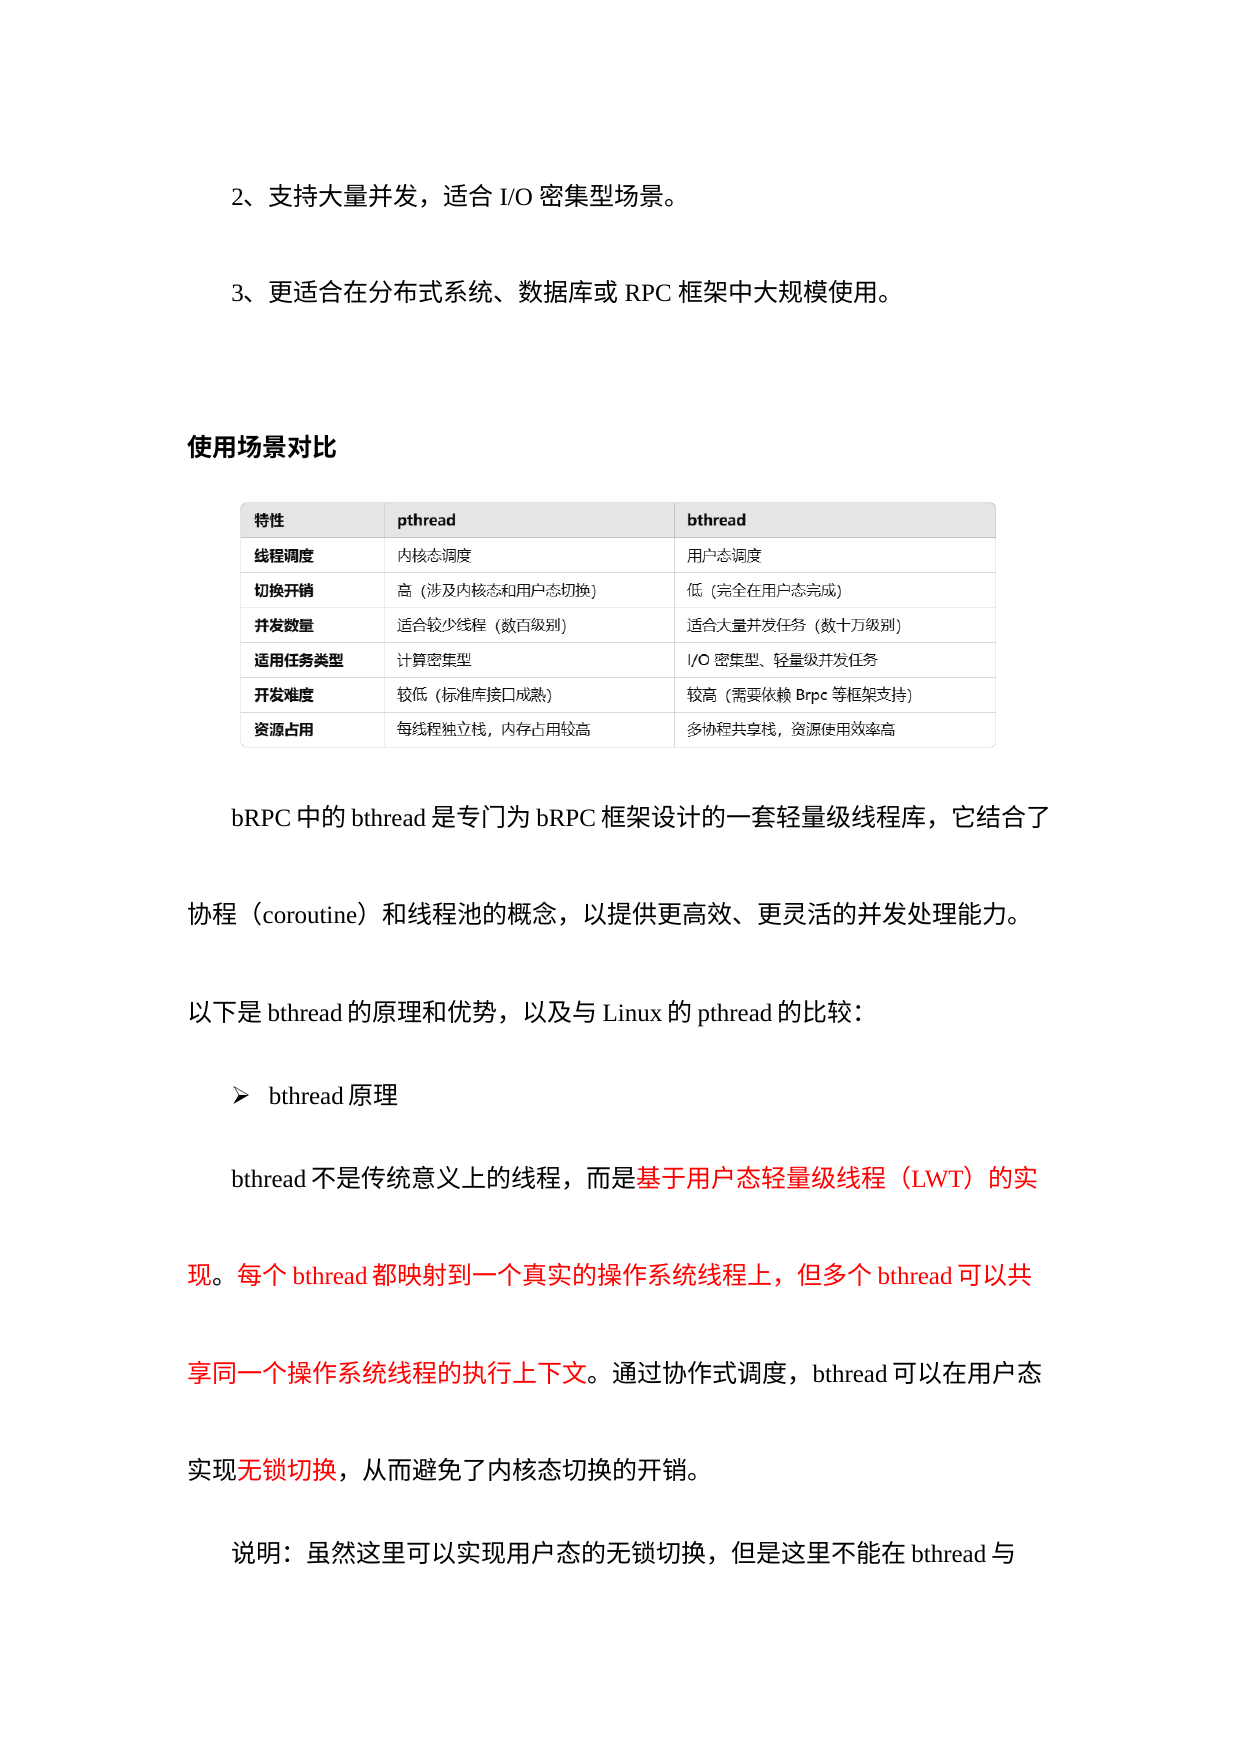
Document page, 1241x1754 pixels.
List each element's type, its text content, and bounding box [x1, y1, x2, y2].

subtitle 使用场景对比 [187, 413, 1053, 478]
text 2、支持大量并发，适合 I/O 密集型场景。 [187, 162, 1053, 227]
picture [237, 495, 1003, 751]
text bthread不是传统意义上的线程，而是基于用户态轻量级线程（LWT）的实现。每个bthread都映射到一个真实的操作系统线程上，但多个bthread可以共享同一个操作系统线程的执行上下文。通过协作式调度，bthread可以在用户态实现无锁切换，从而避免了内核态切换的开销。 [187, 1144, 1053, 1501]
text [187, 1519, 1053, 1584]
text 3、更适合在分布式系统、数据库或 RPC 框架中大规模使用。 [187, 258, 1053, 323]
text bRPC中的bthread是专门为bRPC框架设计的一套轻量级线程库，它结合了协程（coroutine）和线程池的概念，以提供更高效、更灵活的并发处理能力。以下是bthread的原理和优势，以及与Linux的pthread的比较： [187, 783, 1053, 1043]
list bthread原理 [231, 1061, 1053, 1126]
